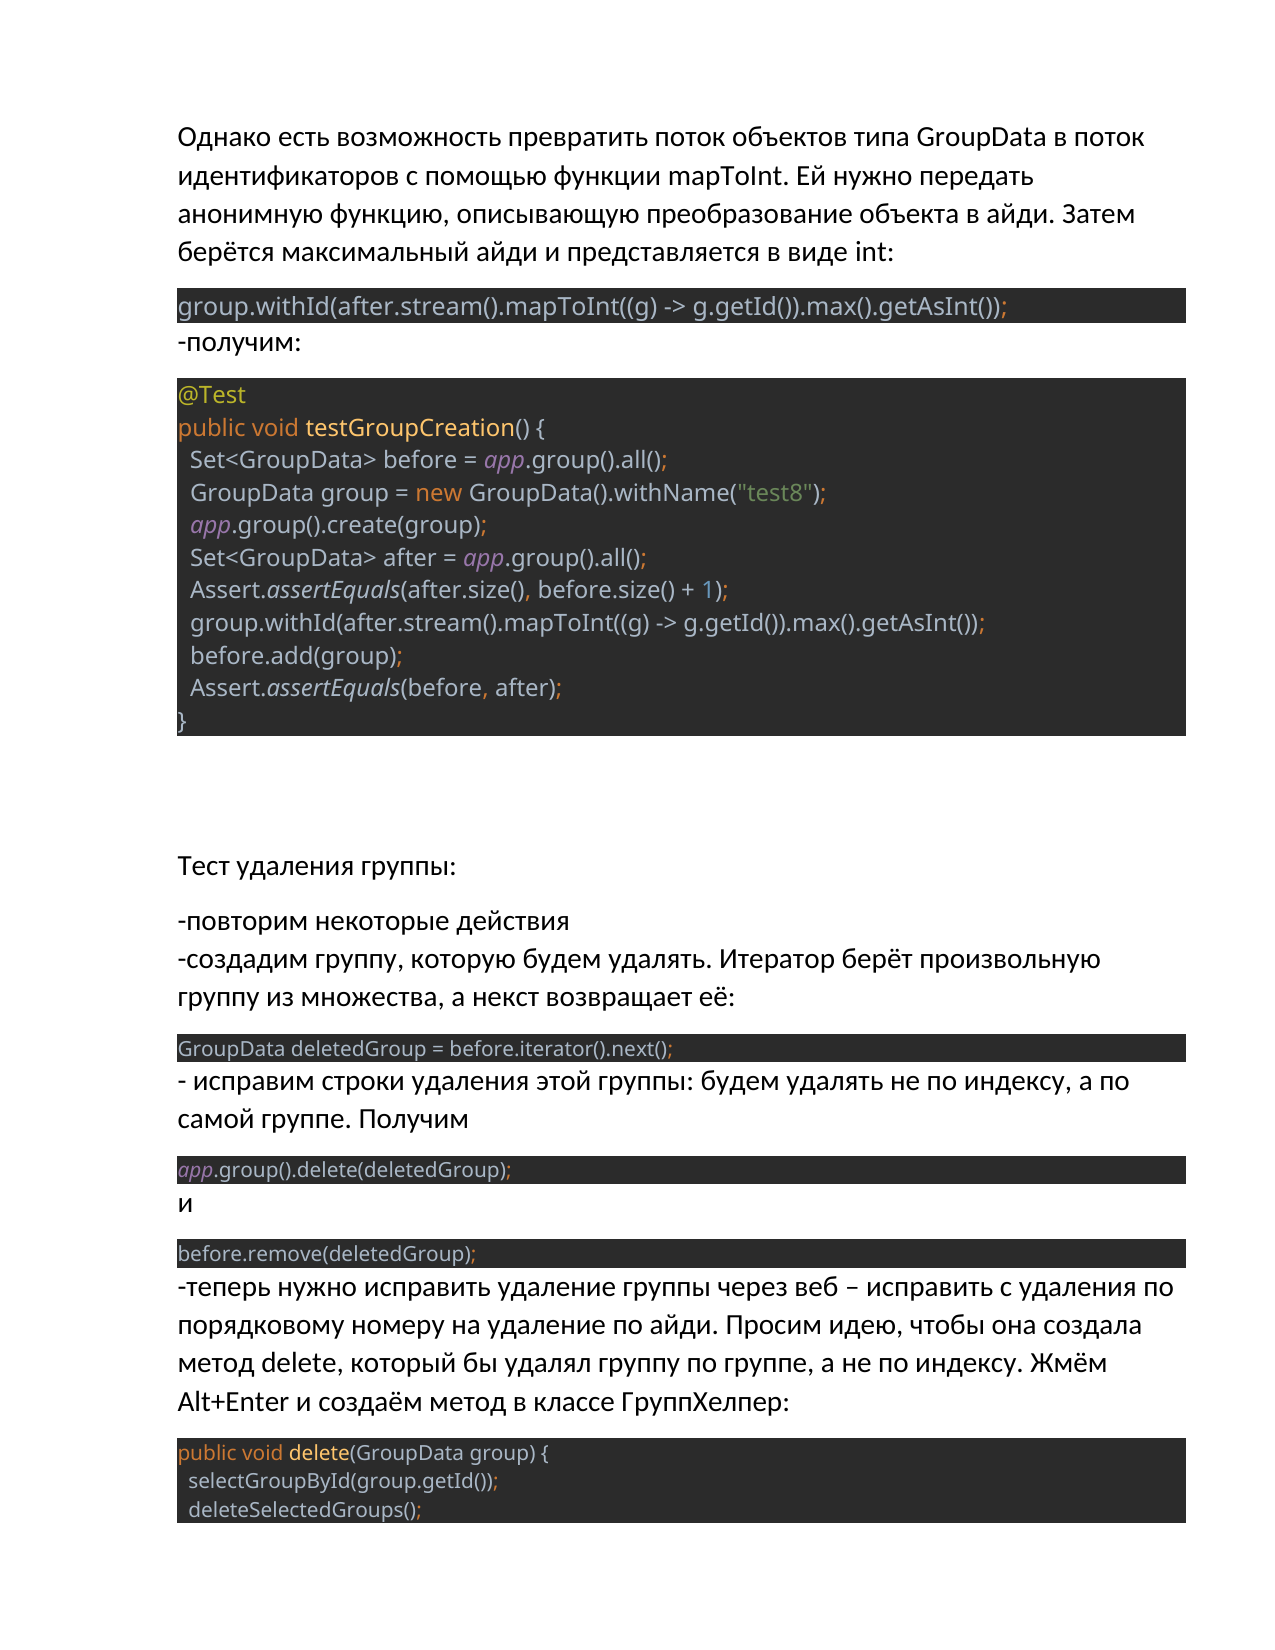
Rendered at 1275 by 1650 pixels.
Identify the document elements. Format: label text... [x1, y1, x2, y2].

text app.group().delete(deletedGroup); [177, 1156, 1186, 1184]
text group.withId(after.stream().mapToInt((g) -> g.getId()).max().getAsInt()); [177, 288, 1186, 323]
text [177, 1438, 1186, 1523]
text Однако есть возможность превратить поток объектов типа GroupData в поток идентификаторов с помощью функции mapToInt. Ей нужно передать анонимную функцию, описывающую преобразование объекта в айди. Затем берётся максимальный айди и представляется в виде int: [177, 118, 1186, 269]
text -теперь нужно исправить удаление группы через веб – исправить с удаления по порядковому номеру на удаление по айди. Просим идею, чтобы она создала метод delete, который бы удалял группу по группе, а не по индексу. Жмём Alt+Enter и создаём метод в классе ГруппХелпер: [177, 1268, 1186, 1418]
text GroupData deletedGroup = before.iterator().next(); [177, 1034, 1186, 1062]
text Тест удаления группы: [177, 847, 1186, 882]
text и [177, 1184, 1186, 1220]
text before.remove(deletedGroup); [177, 1239, 1186, 1268]
text -повторим некоторые действия -создадим группу, которую будем удалять. Итератор берёт произвольную группу из множества, а некст возвращает её: [177, 902, 1186, 1014]
text @Test public void testGroupCreation() { Set<GroupData> before = app.group().all(); GroupData group = new GroupData().withName("test8"); app.group().create(group); Set<GroupData> after = app.group().all(); Assert.assertEquals(after.size(), before.size() + 1); group.withId(after.stream().mapToInt((g) -> g.getId()).max().getAsInt()); before.add(group); Assert.assertEquals(before, after); } [177, 378, 1186, 736]
text - исправим строки удаления этой группы: будем удалять не по индексу, а по самой группе. Получим [177, 1062, 1186, 1136]
text -получим: [177, 323, 1186, 358]
